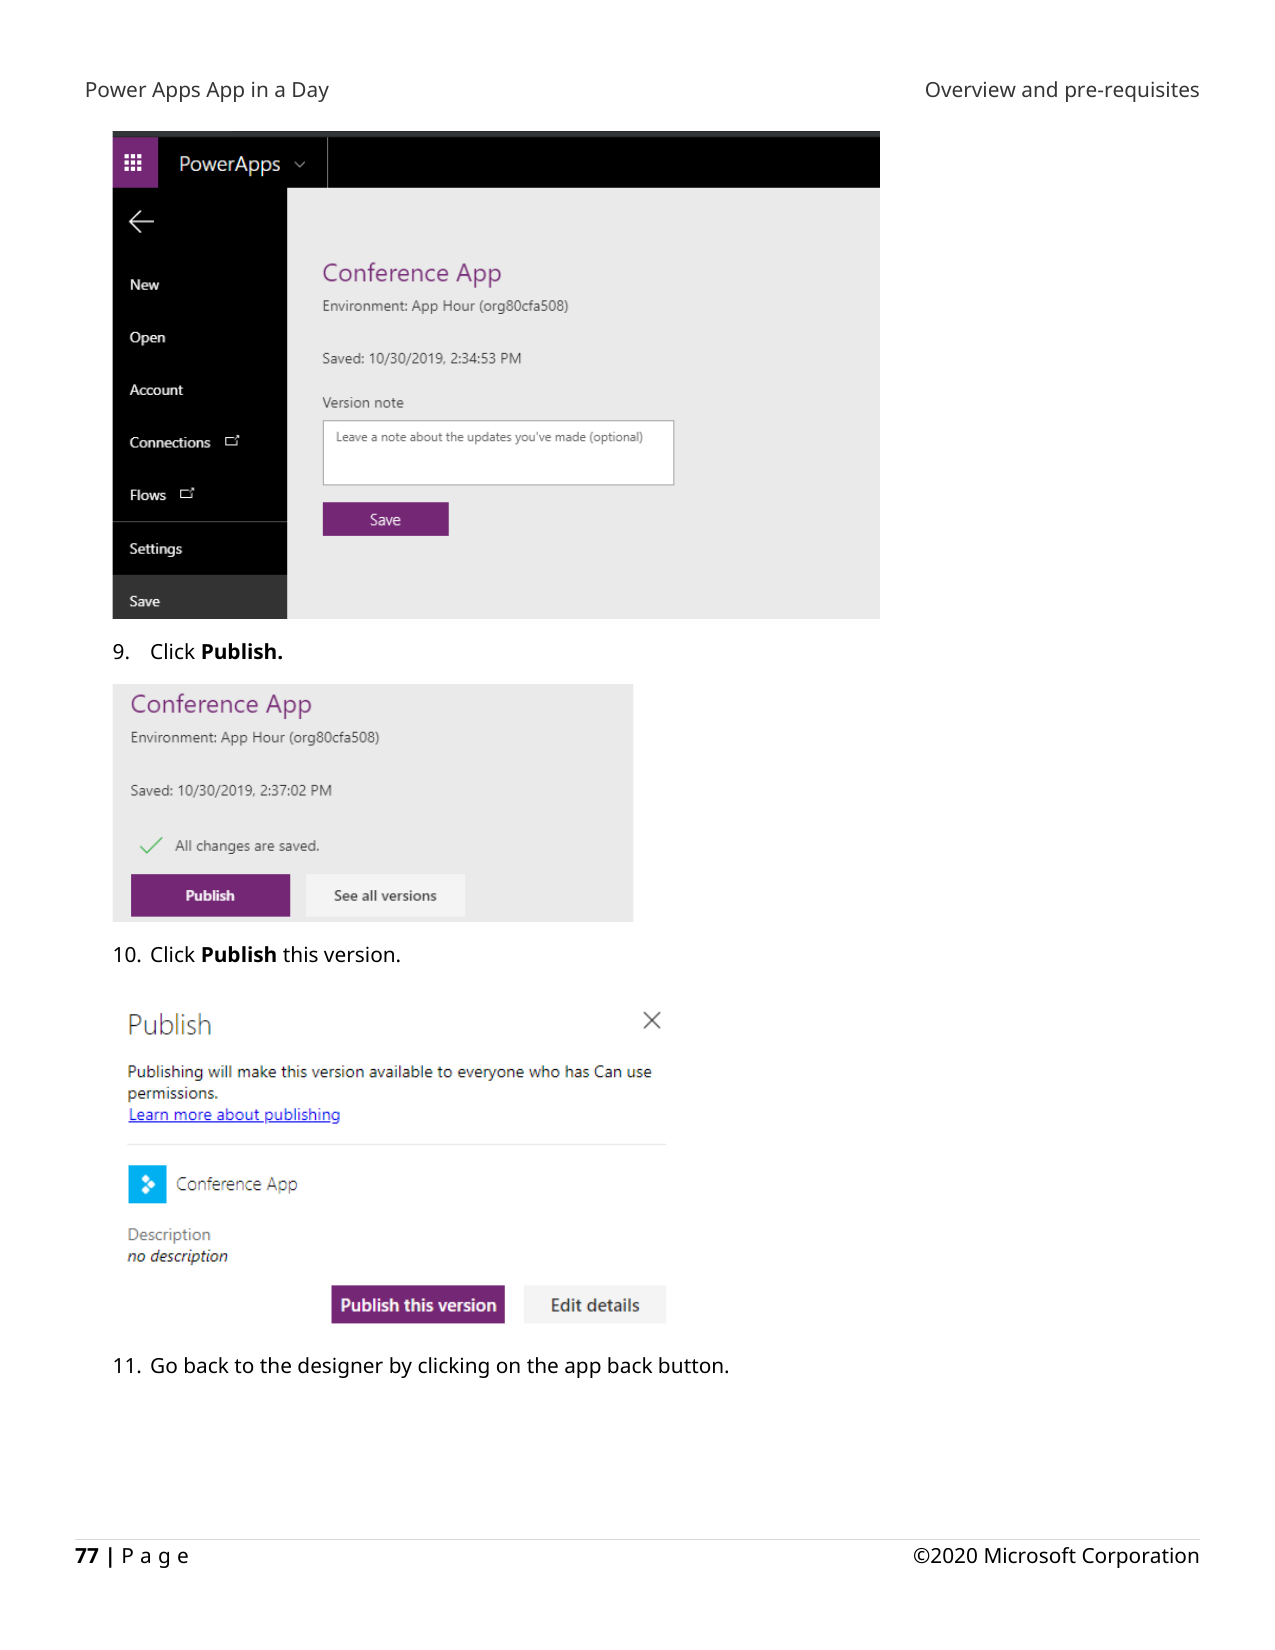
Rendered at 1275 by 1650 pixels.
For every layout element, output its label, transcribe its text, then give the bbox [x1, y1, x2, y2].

list Click Publish. [112, 637, 1200, 666]
list Click Publish this version. [112, 940, 1200, 969]
list Go back to the designer by clicking on the app back button. [112, 1351, 1200, 1379]
picture [112, 684, 634, 922]
picture [112, 987, 683, 1333]
picture [112, 131, 880, 619]
